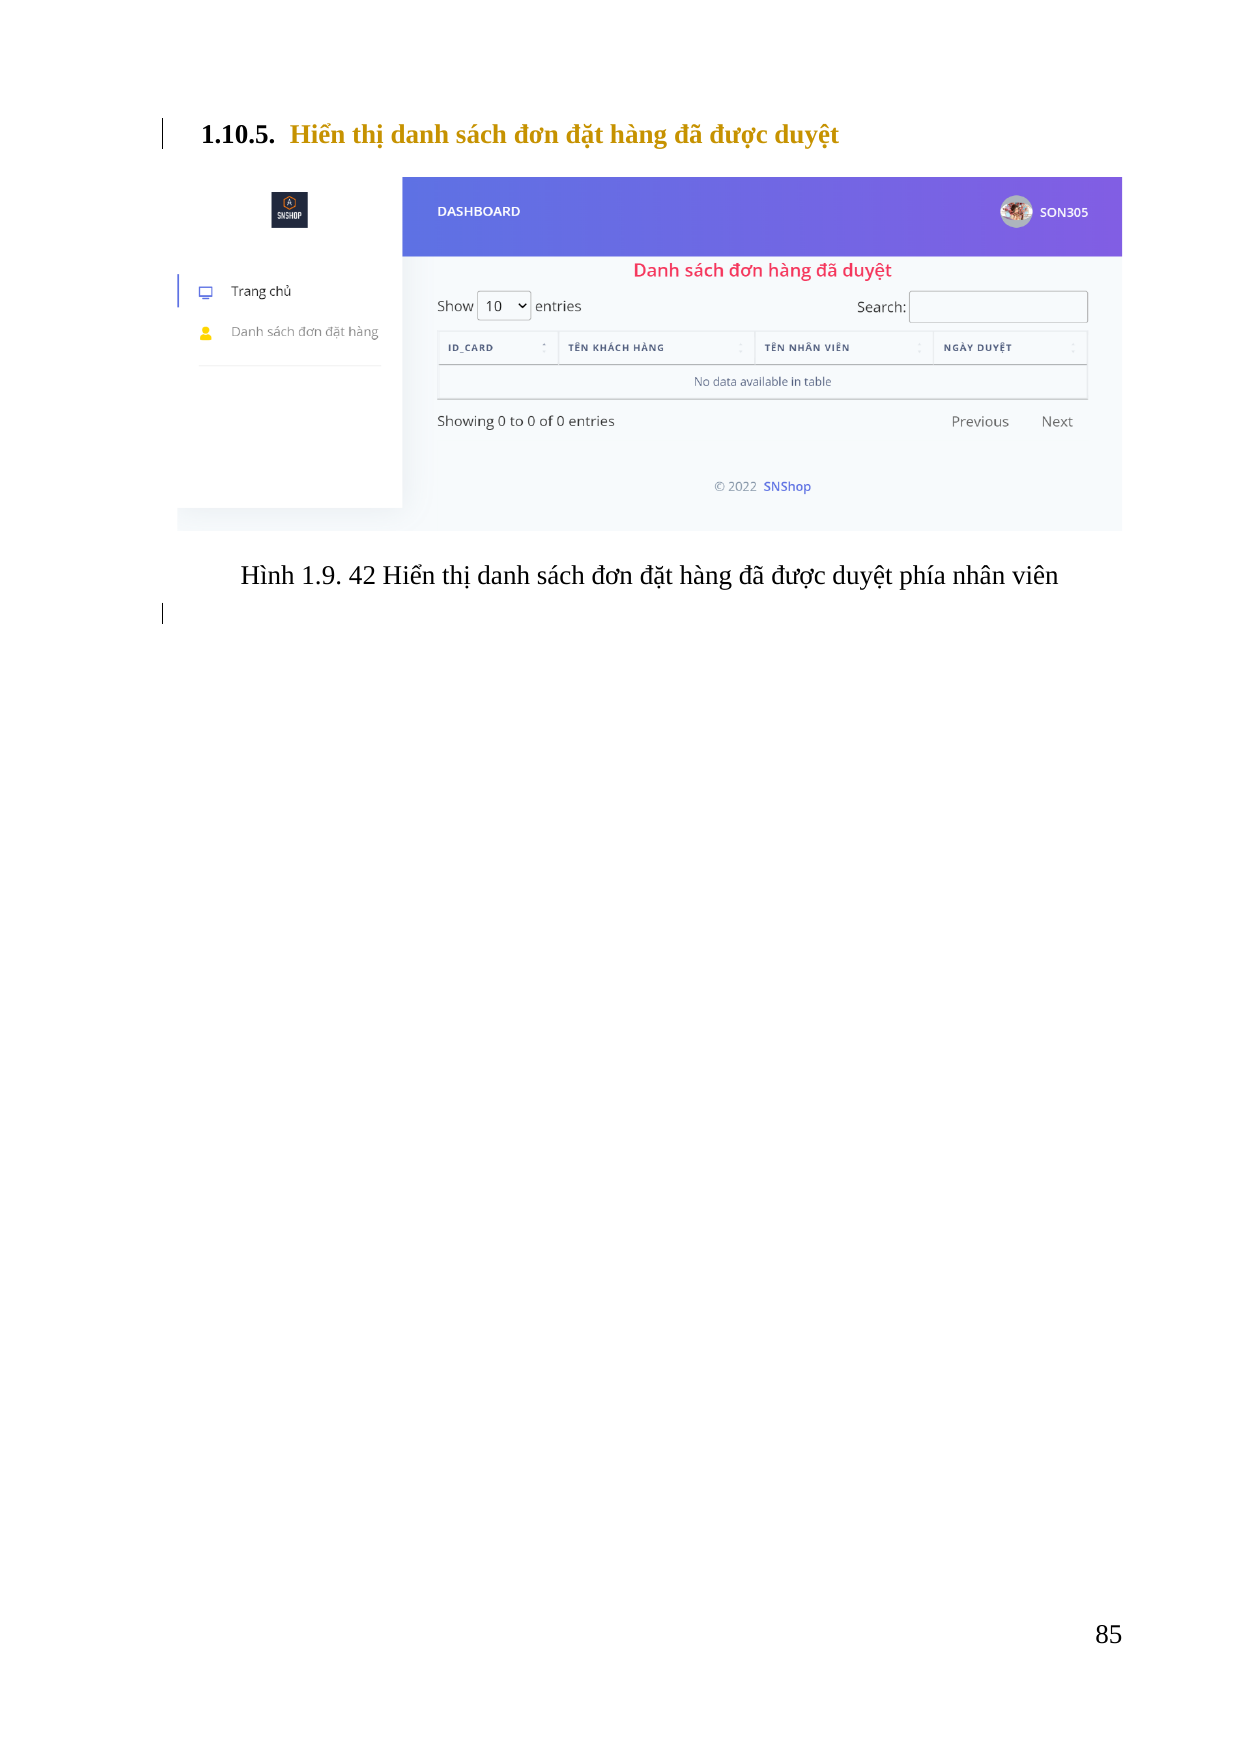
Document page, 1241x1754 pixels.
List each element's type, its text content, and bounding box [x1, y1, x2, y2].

subtitle Hiển thị danh sách đơn đặt hàng đã được duyệt [201, 118, 1122, 149]
picture [177, 177, 1123, 531]
